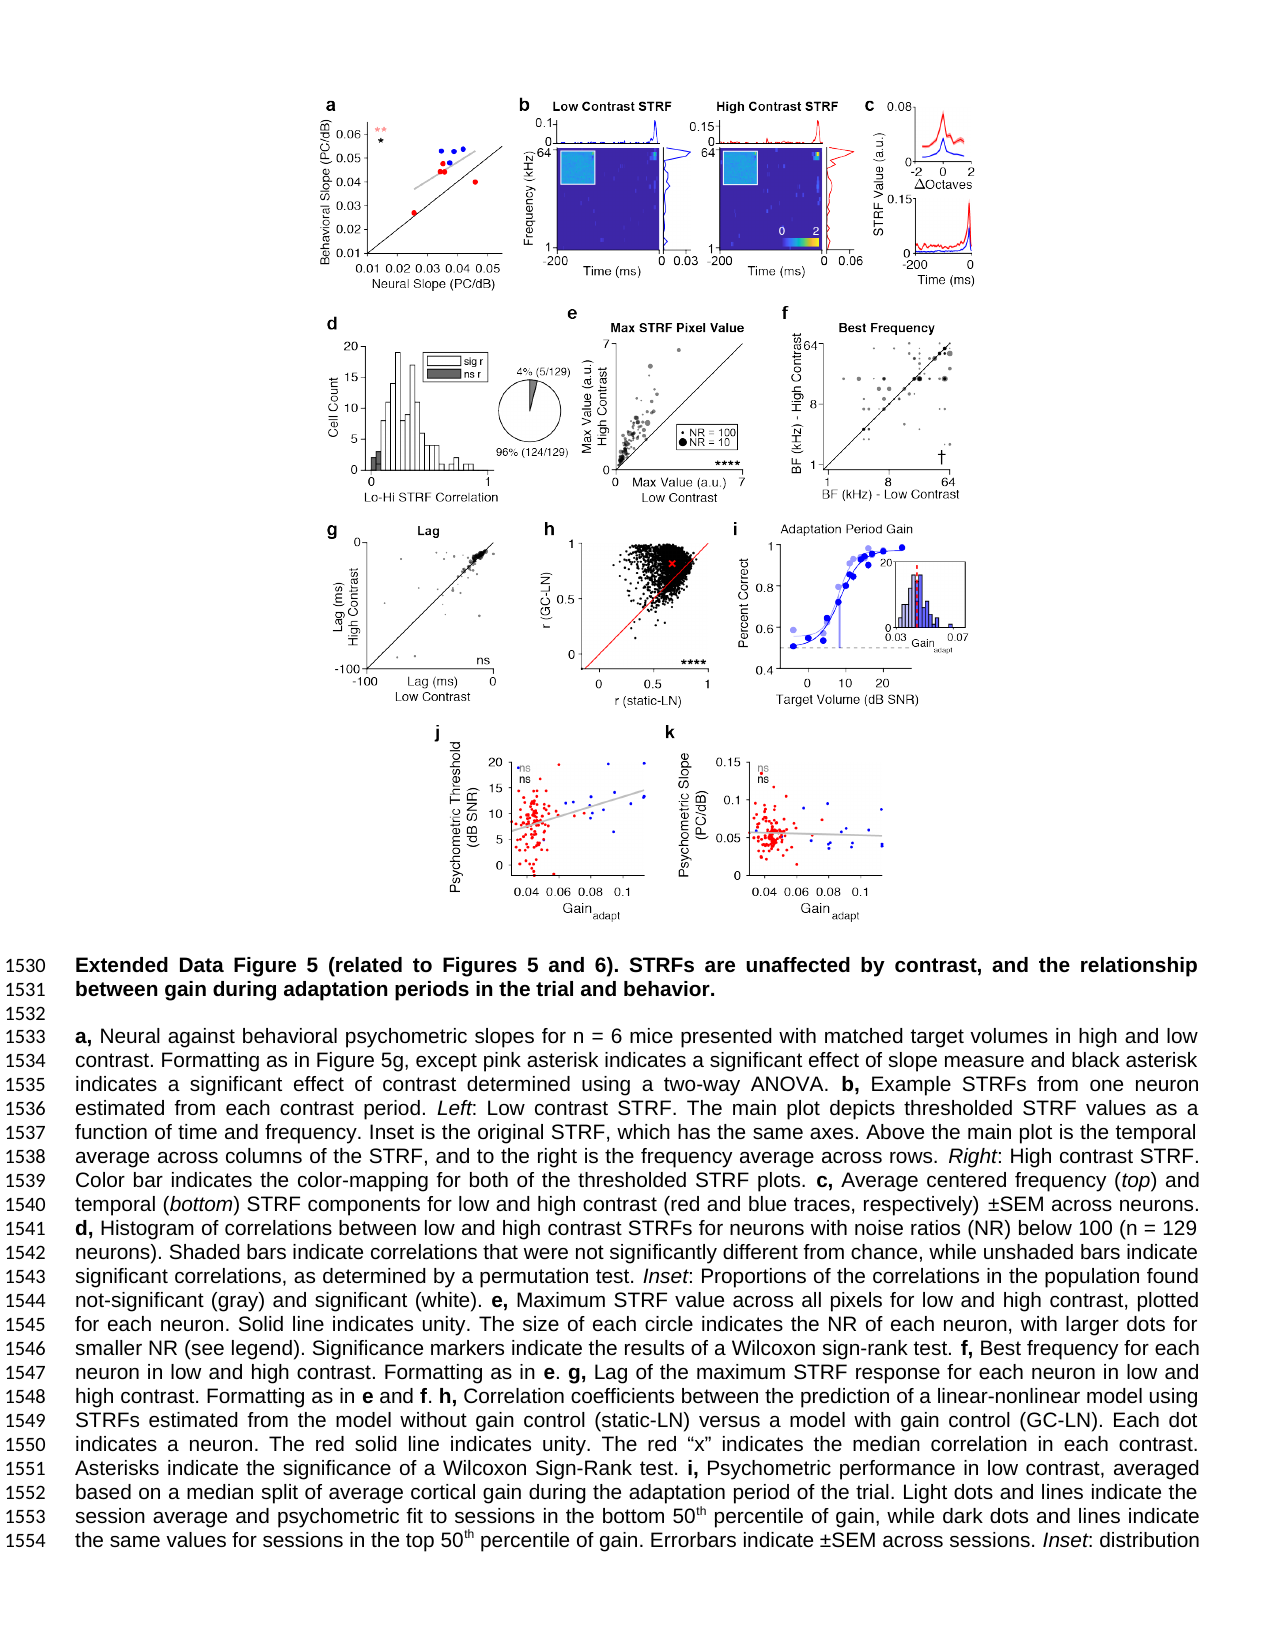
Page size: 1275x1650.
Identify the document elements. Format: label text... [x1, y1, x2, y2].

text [75, 1024, 1200, 1551]
text Extended Data Figure 5 (related to Figures 5 and 6). STRFs are unaffected by contrast, and the relationship between gain during adaptation periods in the trial and behavior. [75, 952, 1200, 1000]
picture [291, 75, 984, 929]
